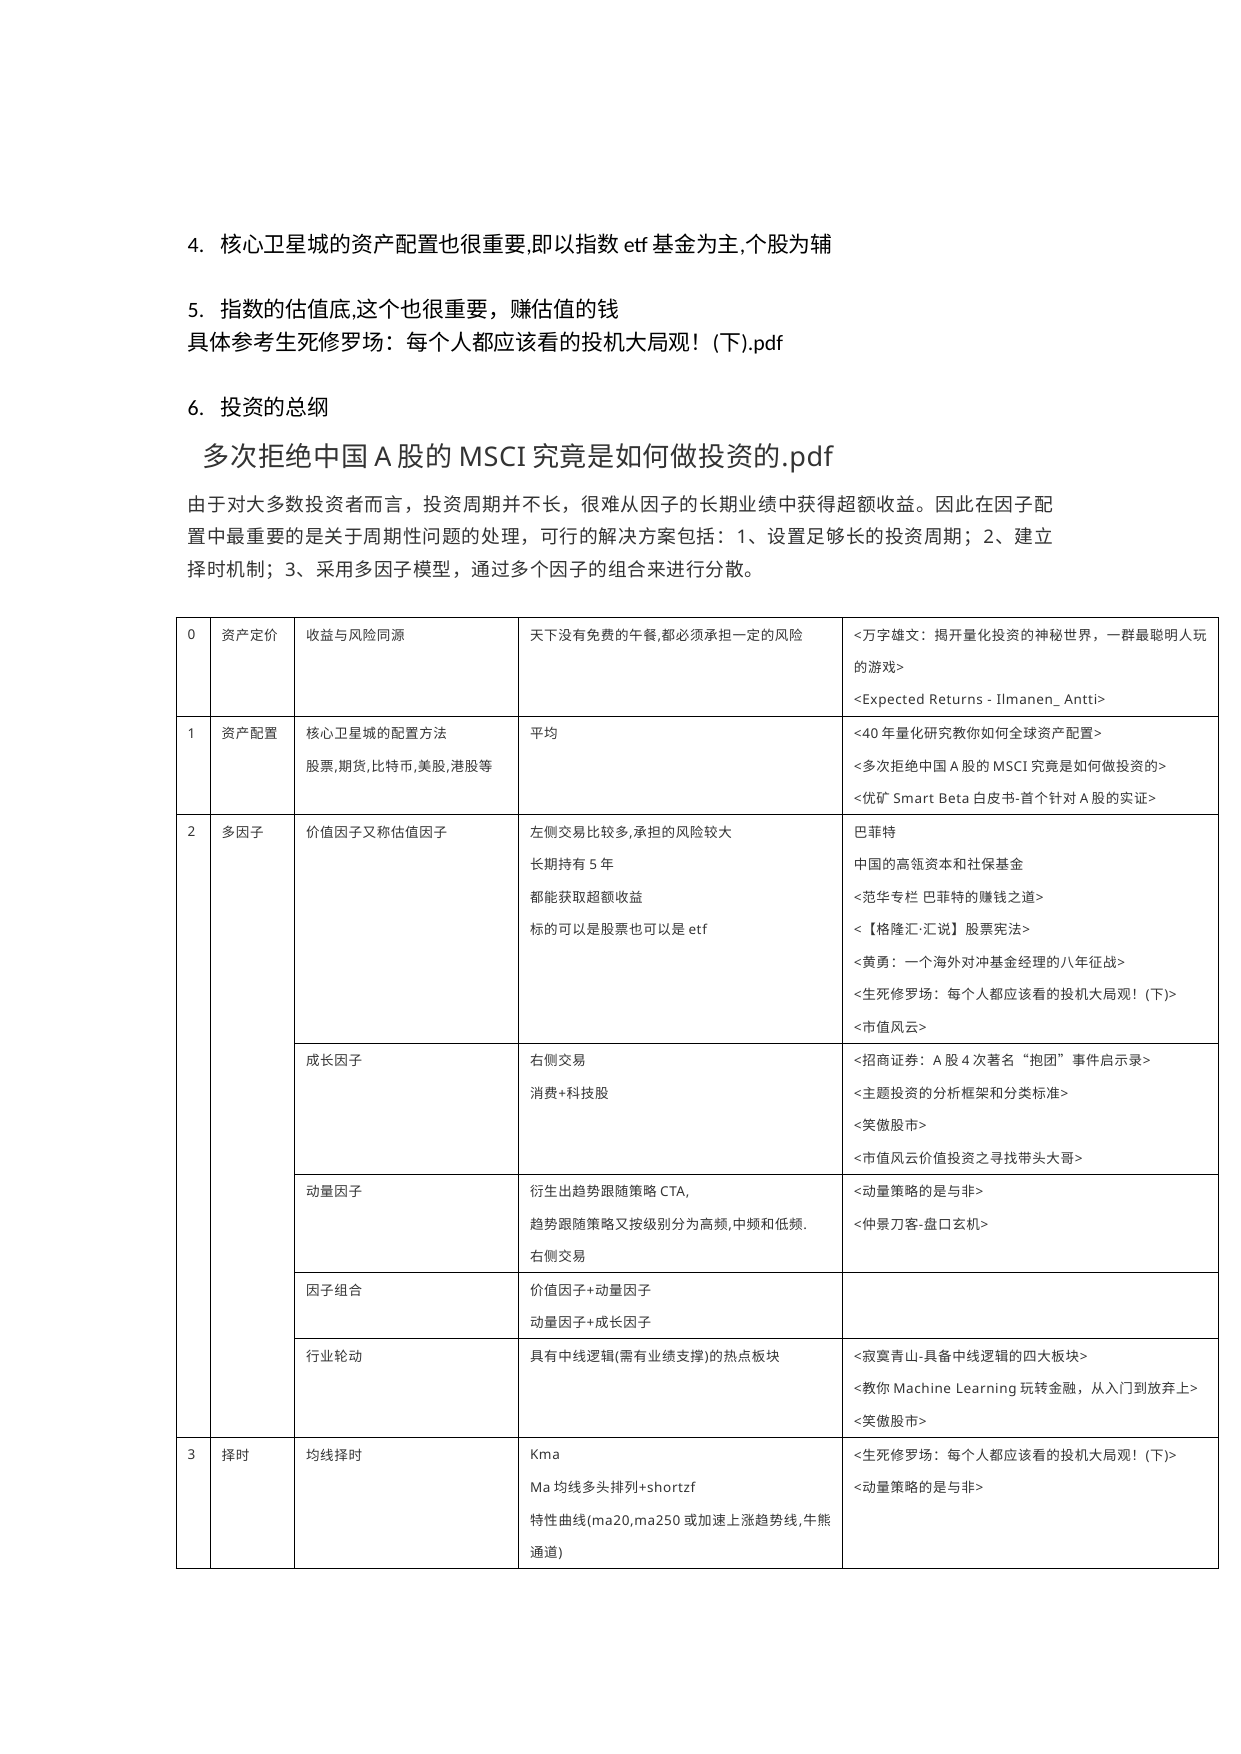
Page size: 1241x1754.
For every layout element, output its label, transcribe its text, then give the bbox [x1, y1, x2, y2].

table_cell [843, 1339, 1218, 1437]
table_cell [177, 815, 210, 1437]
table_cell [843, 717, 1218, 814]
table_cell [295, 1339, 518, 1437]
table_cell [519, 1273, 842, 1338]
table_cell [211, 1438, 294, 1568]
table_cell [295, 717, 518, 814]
list 由于对大多数投资者而言，投资周期并不长，很难从因子的长期业绩中获得超额收益。因此在因子配置中最重要的是关于周期性问题的处理，可行的解决方案包括：1、设置足够长的投资周期；2、建立择时机制；3、采用多因子模型，通过多个因子的组合来进行分散。 [187, 487, 1053, 584]
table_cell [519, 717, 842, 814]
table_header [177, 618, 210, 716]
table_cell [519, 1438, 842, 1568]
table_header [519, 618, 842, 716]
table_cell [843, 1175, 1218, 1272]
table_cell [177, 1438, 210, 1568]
list 指数的估值底,这个也很重要，赚估值的钱 [187, 292, 1053, 324]
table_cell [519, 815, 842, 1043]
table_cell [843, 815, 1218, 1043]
list 核心卫星城的资产配置也很重要,即以指数etf基金为主,个股为辅 [187, 227, 1053, 259]
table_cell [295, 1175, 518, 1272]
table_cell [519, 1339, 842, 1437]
list 投资的总纲 [187, 389, 1053, 422]
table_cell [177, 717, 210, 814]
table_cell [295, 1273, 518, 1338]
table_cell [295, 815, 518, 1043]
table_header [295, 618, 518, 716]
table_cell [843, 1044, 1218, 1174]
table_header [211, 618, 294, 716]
list 具体参考生死修罗场：每个人都应该看的投机大局观！(下).pdf [187, 324, 1053, 357]
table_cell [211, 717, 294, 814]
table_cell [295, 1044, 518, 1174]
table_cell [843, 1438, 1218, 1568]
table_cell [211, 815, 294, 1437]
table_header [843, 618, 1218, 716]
list 多次拒绝中国A股的MSCI究竟是如何做投资的.pdf [187, 422, 1053, 487]
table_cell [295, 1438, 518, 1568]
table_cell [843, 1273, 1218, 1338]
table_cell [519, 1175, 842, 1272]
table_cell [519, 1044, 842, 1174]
